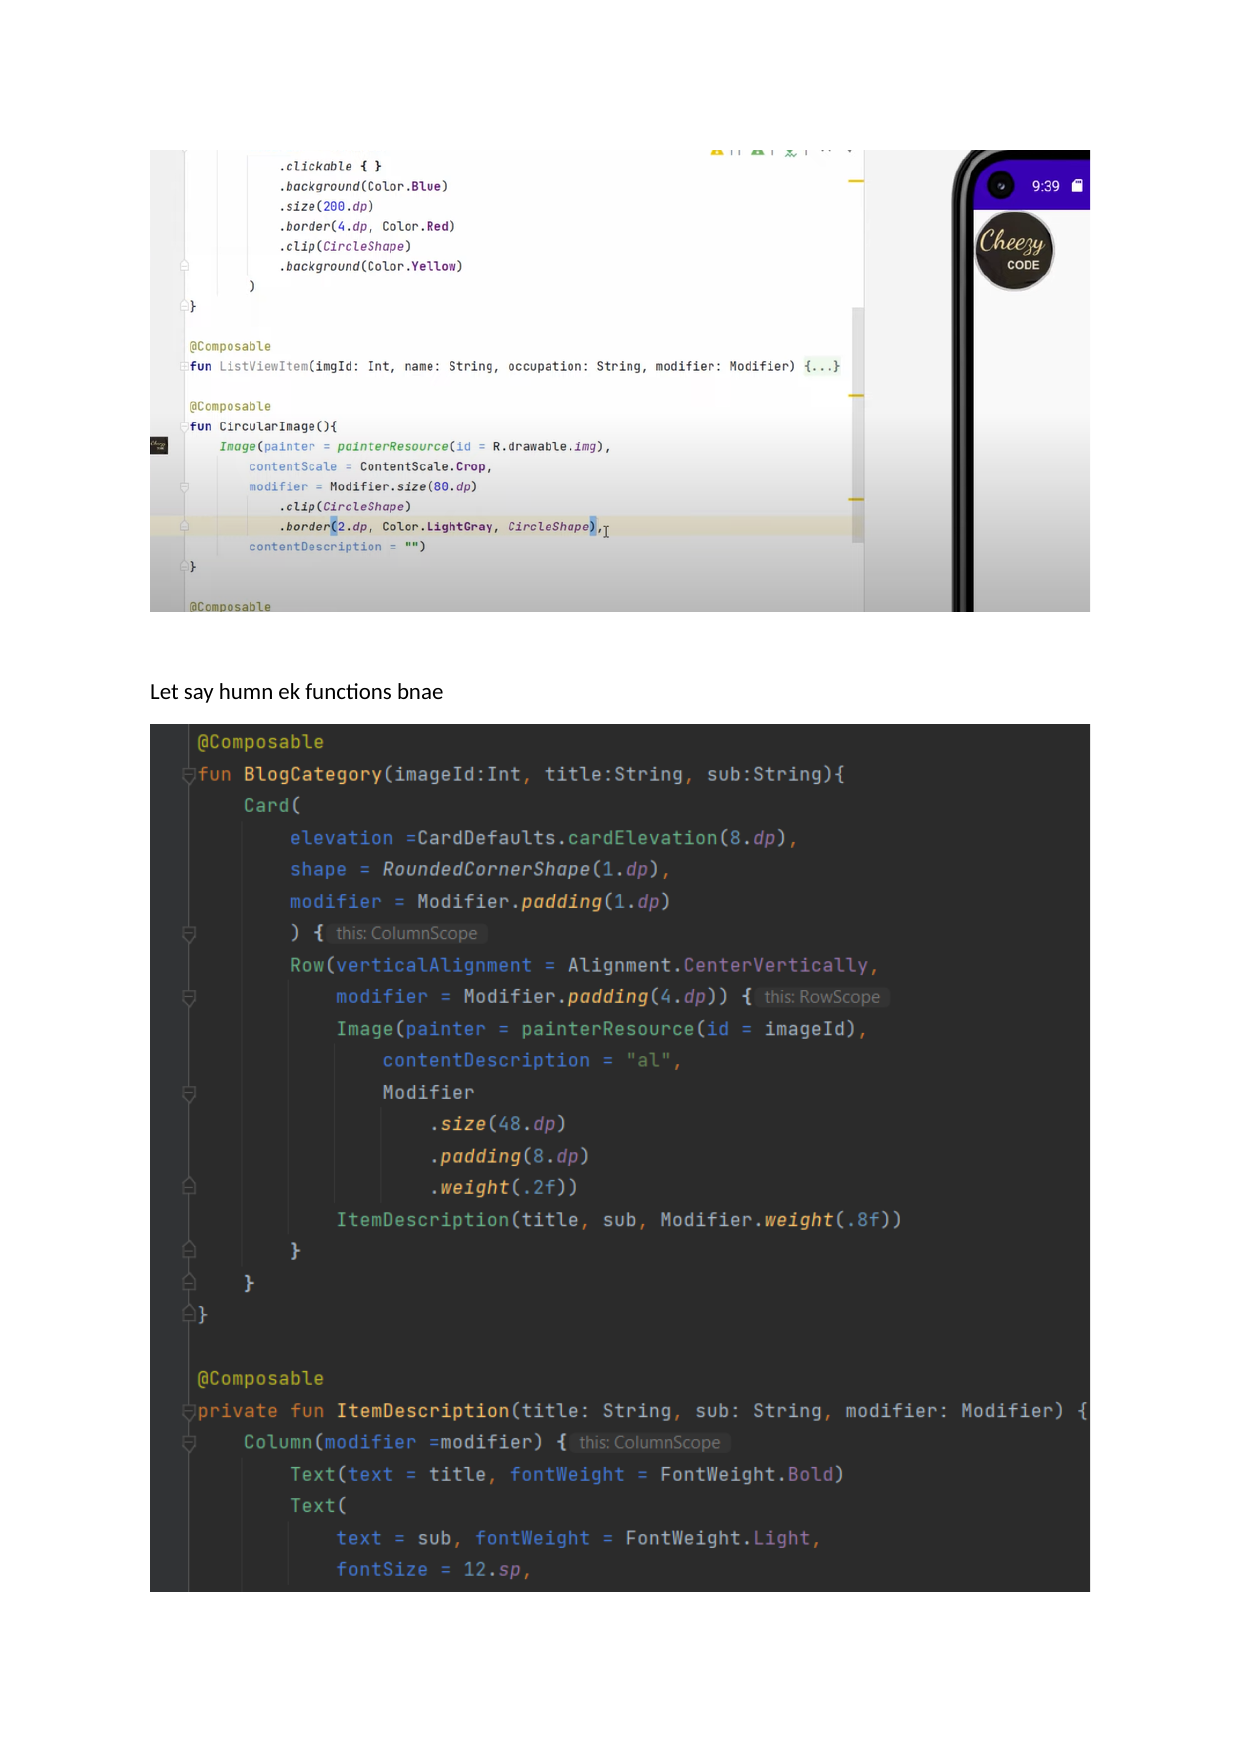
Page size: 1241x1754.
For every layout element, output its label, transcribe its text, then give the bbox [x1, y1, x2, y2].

picture [150, 724, 1091, 1592]
picture [150, 150, 1091, 612]
text Let say humn ek functions bnae [150, 677, 1090, 705]
